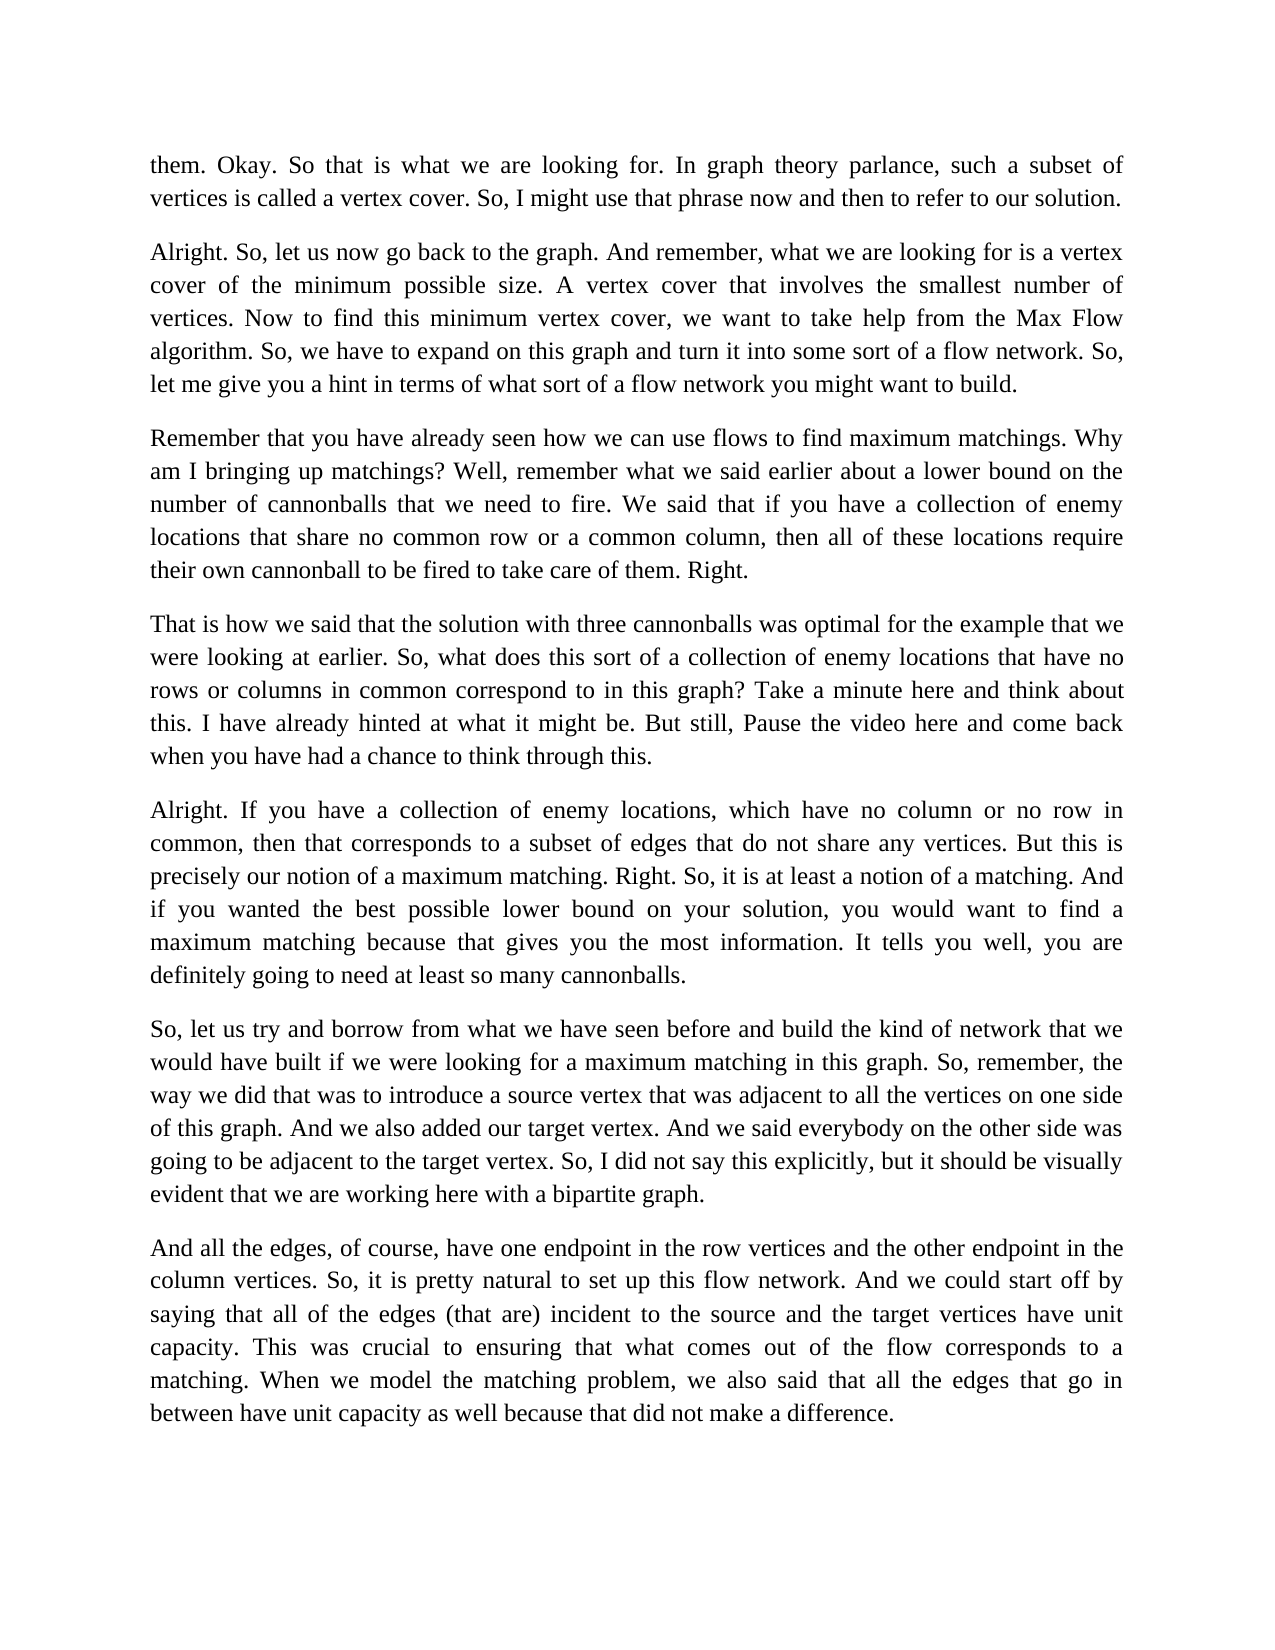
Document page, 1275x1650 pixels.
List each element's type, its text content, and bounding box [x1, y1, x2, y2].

text Remember that you have already seen how we can use flows to find maximum matchings. Why am I bringing up matchings? Well, remember what we said earlier about a lower bound on the number of cannonballs that we need to fire. We said that if you have a collection of enemy locations that share no common row or a common column, then all of these locations require their own cannonball to be fired to take care of them. Right. [150, 551, 1125, 584]
text That is how we said that the solution with three cannonballs was optimal for the example that we were looking at earlier. So, what does this sort of a collection of enemy locations that have no rows or columns in common correspond to in this graph? Take a minute here and think about this. I have already hinted at what it might be. But still, Pause the video here and come back when you have had a chance to think through this. [150, 737, 1125, 769]
text Alright. So, let us now go back to the graph. And remember, what we are looking for is a vertex cover of the minimum possible size. A vertex cover that involves the smallest number of vertices. Now to find this minimum vertex cover, we want to take help from the Max Flow algorithm. So, we have to expand on this graph and turn it into some sort of a flow network. So, let me give you a hint in terms of what sort of a flow network you might want to build. [150, 365, 1125, 398]
text Alright. If you have a collection of enemy locations, which have no column or no row in common, then that corresponds to a subset of edges that do not share any vertices. But this is precisely our notion of a maximum matching. Right. So, it is at least a notion of a matching. And if you wanted the best possible lower bound on your solution, you would want to find a maximum matching because that gives you the most information. It tells you well, you are definitely going to need at least so many cannonballs. [150, 956, 1125, 988]
